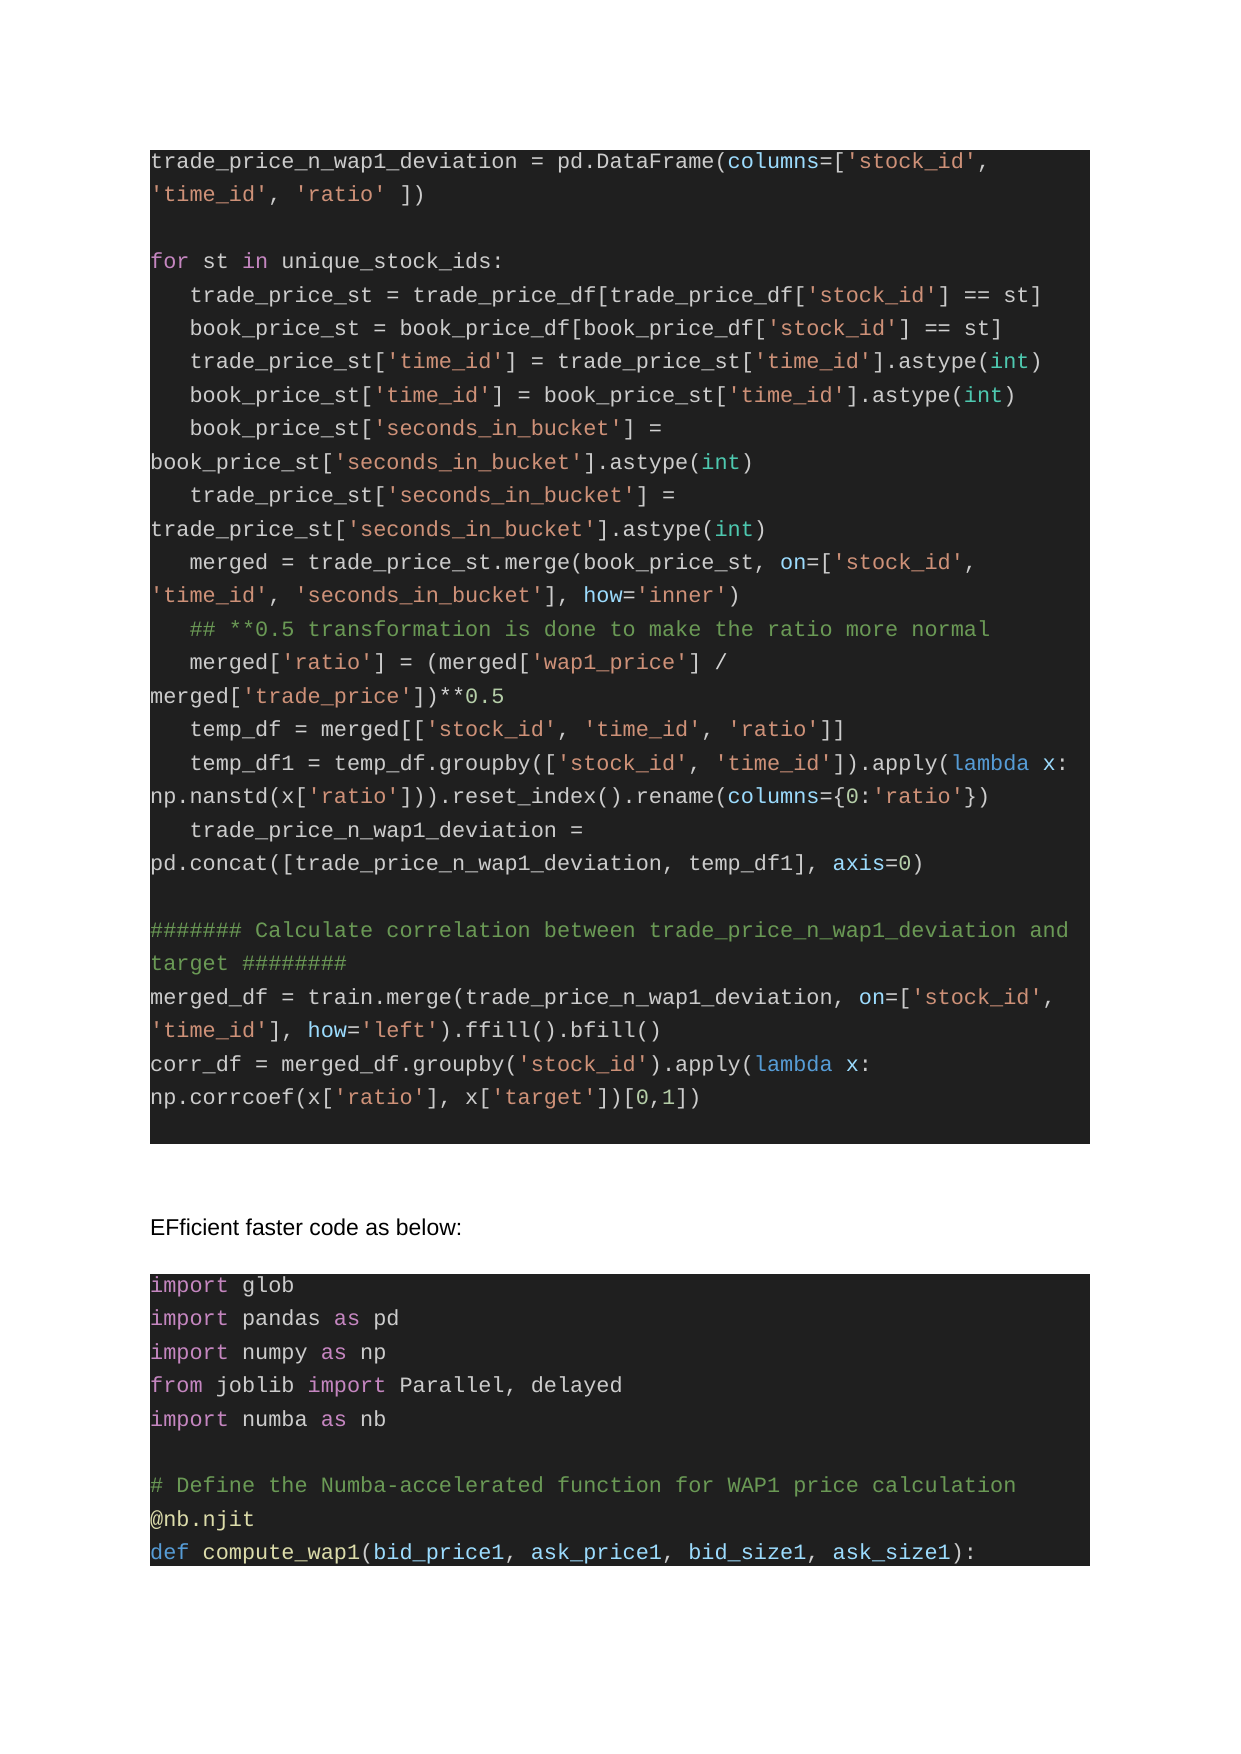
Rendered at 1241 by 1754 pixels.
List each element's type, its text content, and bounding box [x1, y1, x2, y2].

text def compute_wap1(bid_price1, ask_price1, bid_size1, ask_size1): [150, 1541, 1090, 1566]
text # Define the Numba-accelerated function for WAP1 price calculation [150, 1474, 1090, 1499]
text ####### Calculate correlation between trade_price_n_wap1_deviation and target ######## [150, 919, 1090, 977]
text trade_price_n_wap1_deviation = pd.DataFrame(columns=['stock_id', 'time_id', 'ratio' ]) [150, 150, 1090, 208]
text trade_price_n_wap1_deviation = pd.concat([trade_price_n_wap1_deviation, temp_df1], axis=0) [150, 819, 1090, 877]
text import numba as nb [150, 1408, 1090, 1432]
text ## **0.5 transformation is done to make the ratio more normal [150, 618, 1090, 643]
text EFficient faster code as below: [150, 1213, 1090, 1240]
text import pandas as pd [150, 1307, 1090, 1332]
text book_price_st = book_price_df[book_price_df['stock_id'] == st] [150, 317, 1090, 342]
text trade_price_st['seconds_in_bucket'] = trade_price_st['seconds_in_bucket'].astype(int) [150, 484, 1090, 543]
text import numpy as np [150, 1341, 1090, 1366]
text @nb.njit [150, 1508, 1090, 1533]
text temp_df = merged[['stock_id', 'time_id', 'ratio']] [150, 718, 1090, 743]
text import glob [150, 1274, 1090, 1299]
text for st in unique_stock_ids: [150, 250, 1090, 275]
text merged = trade_price_st.merge(book_price_st, on=['stock_id', 'time_id', 'seconds_in_bucket'], how='inner') [150, 551, 1090, 609]
text corr_df = merged_df.groupby('stock_id').apply(lambda x: np.corrcoef(x['ratio'], x['target'])[0,1]) [150, 1053, 1090, 1111]
text trade_price_st['time_id'] = trade_price_st['time_id'].astype(int) [150, 351, 1090, 375]
text merged_df = train.merge(trade_price_n_wap1_deviation, on=['stock_id', 'time_id'], how='left').ffill().bfill() [150, 986, 1090, 1044]
text merged['ratio'] = (merged['wap1_price'] / merged['trade_price'])**0.5 [150, 652, 1090, 710]
text from joblib import Parallel, delayed [150, 1374, 1090, 1399]
text temp_df1 = temp_df.groupby(['stock_id', 'time_id']).apply(lambda x: np.nanstd(x['ratio'])).reset_index().rename(columns={0:'ratio'}) [150, 752, 1090, 810]
text book_price_st['seconds_in_bucket'] = book_price_st['seconds_in_bucket'].astype(int) [150, 417, 1090, 476]
text book_price_st['time_id'] = book_price_st['time_id'].astype(int) [150, 384, 1090, 409]
text trade_price_st = trade_price_df[trade_price_df['stock_id'] == st] [150, 284, 1090, 308]
